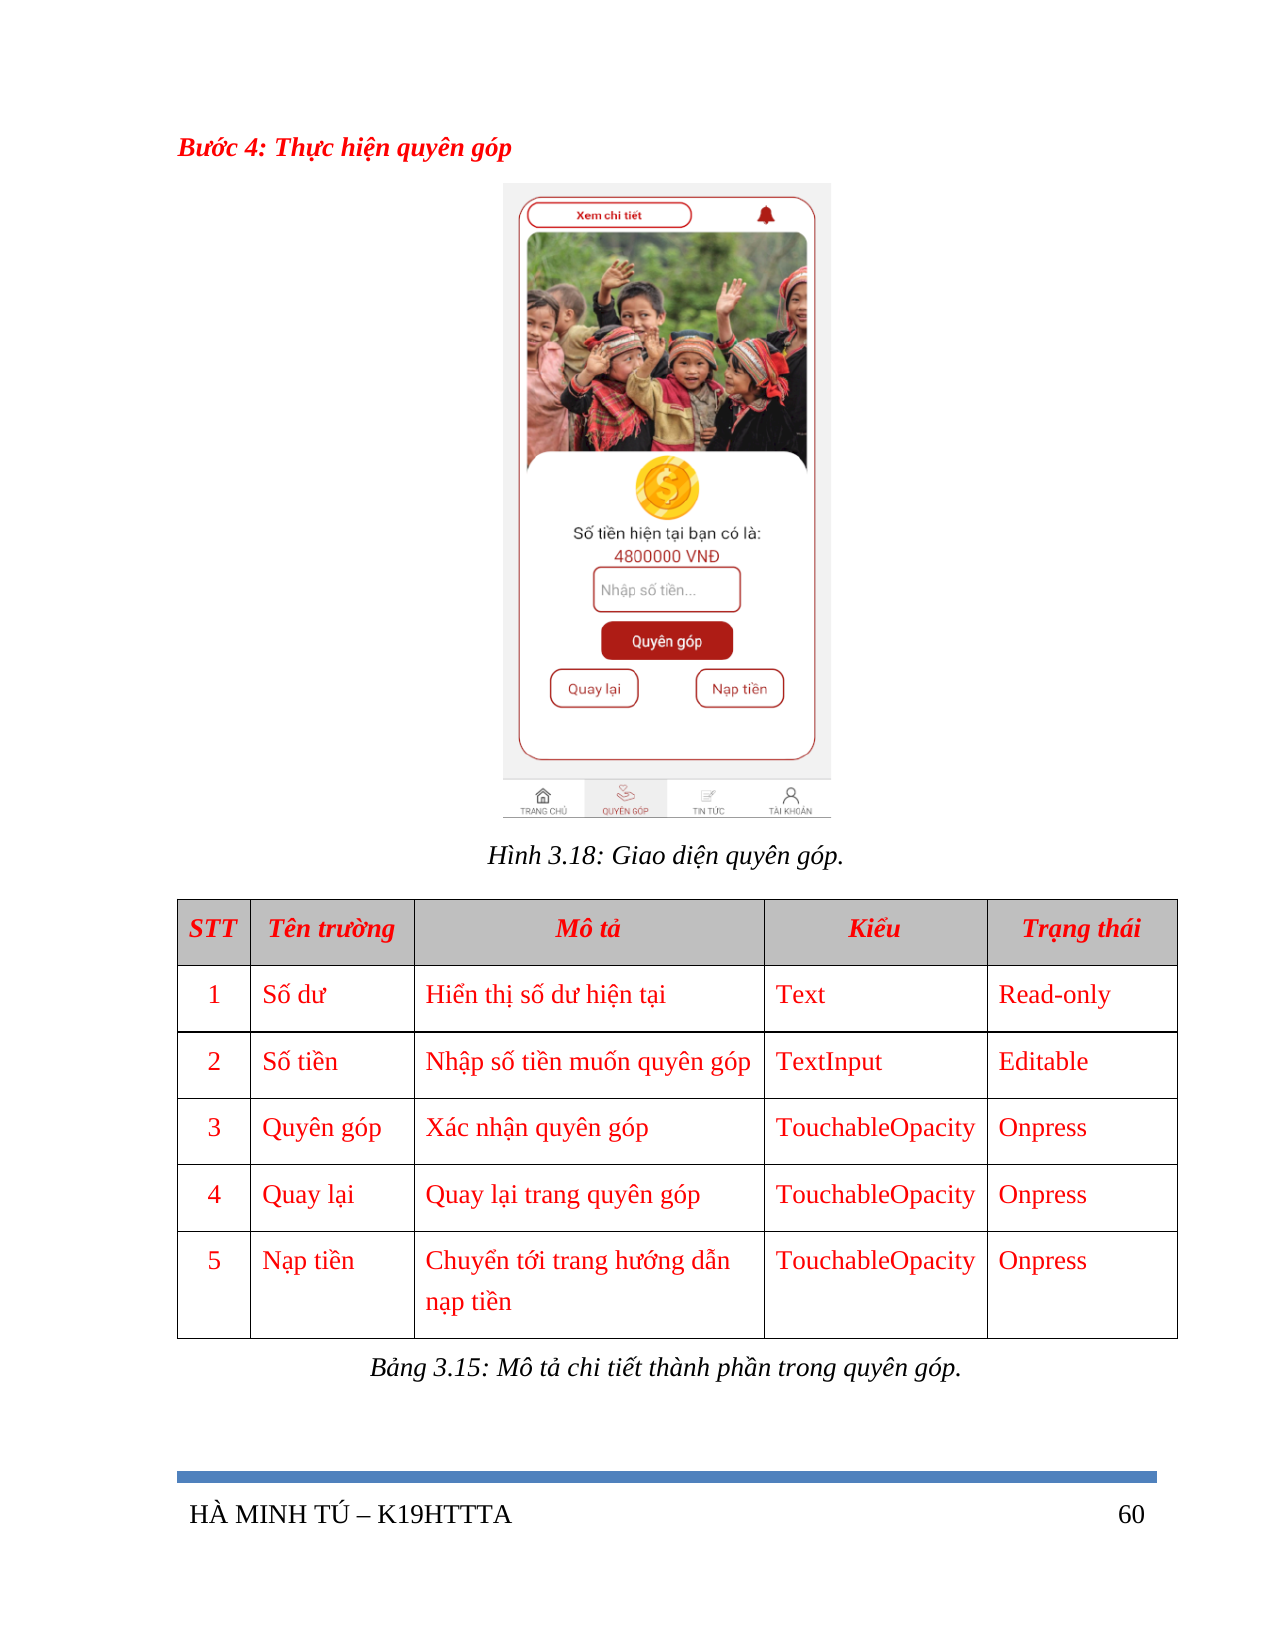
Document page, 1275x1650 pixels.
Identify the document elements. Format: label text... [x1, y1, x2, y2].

table_cell 4 [178, 1165, 250, 1231]
table_cell Editable [988, 1033, 1177, 1098]
text Hình 3.18: Giao diện quyên góp. [177, 839, 1157, 871]
picture [503, 183, 832, 818]
table_cell TouchableOpacity [765, 1099, 987, 1164]
table_cell 1 [178, 966, 250, 1031]
table_header Kiểu [765, 900, 987, 965]
table_cell Quay lại trang quyên góp [415, 1165, 764, 1231]
table_cell Xác nhận quyên góp [415, 1099, 764, 1164]
table_cell 5 [178, 1232, 250, 1338]
table_cell Nạp tiền [251, 1232, 414, 1338]
table_cell Read-only [988, 966, 1177, 1031]
table_cell Hiển thị số dư hiện tại [415, 966, 764, 1031]
table_cell Onpress [988, 1099, 1177, 1164]
table_header STT [178, 900, 250, 965]
text Bảng 3.15: Mô tả chi tiết thành phần trong quyên góp. [177, 1351, 1157, 1382]
text Bước 4: Thực hiện quyên góp [177, 131, 1157, 162]
table_cell Text [765, 966, 987, 1031]
table_cell Nhập số tiền muốn quyên góp [415, 1033, 764, 1098]
table_cell Quyên góp [251, 1099, 414, 1164]
table_header Trạng thái [988, 900, 1177, 965]
table_cell TextInput [765, 1033, 987, 1098]
table_cell Quay lại [251, 1165, 414, 1231]
table_cell TouchableOpacity [765, 1165, 987, 1231]
table_header Mô tả [415, 900, 764, 965]
table_cell Onpress [988, 1165, 1177, 1231]
table_cell Số tiền [251, 1033, 414, 1098]
table_cell 3 [178, 1099, 250, 1164]
table_cell Onpress [988, 1232, 1177, 1338]
table_cell 2 [178, 1033, 250, 1098]
table_cell Số dư [251, 966, 414, 1031]
table_header Tên trường [251, 900, 414, 965]
table_cell Chuyển tới trang hướng dẫn nạp tiền [415, 1232, 764, 1338]
table_cell TouchableOpacity [765, 1232, 987, 1338]
